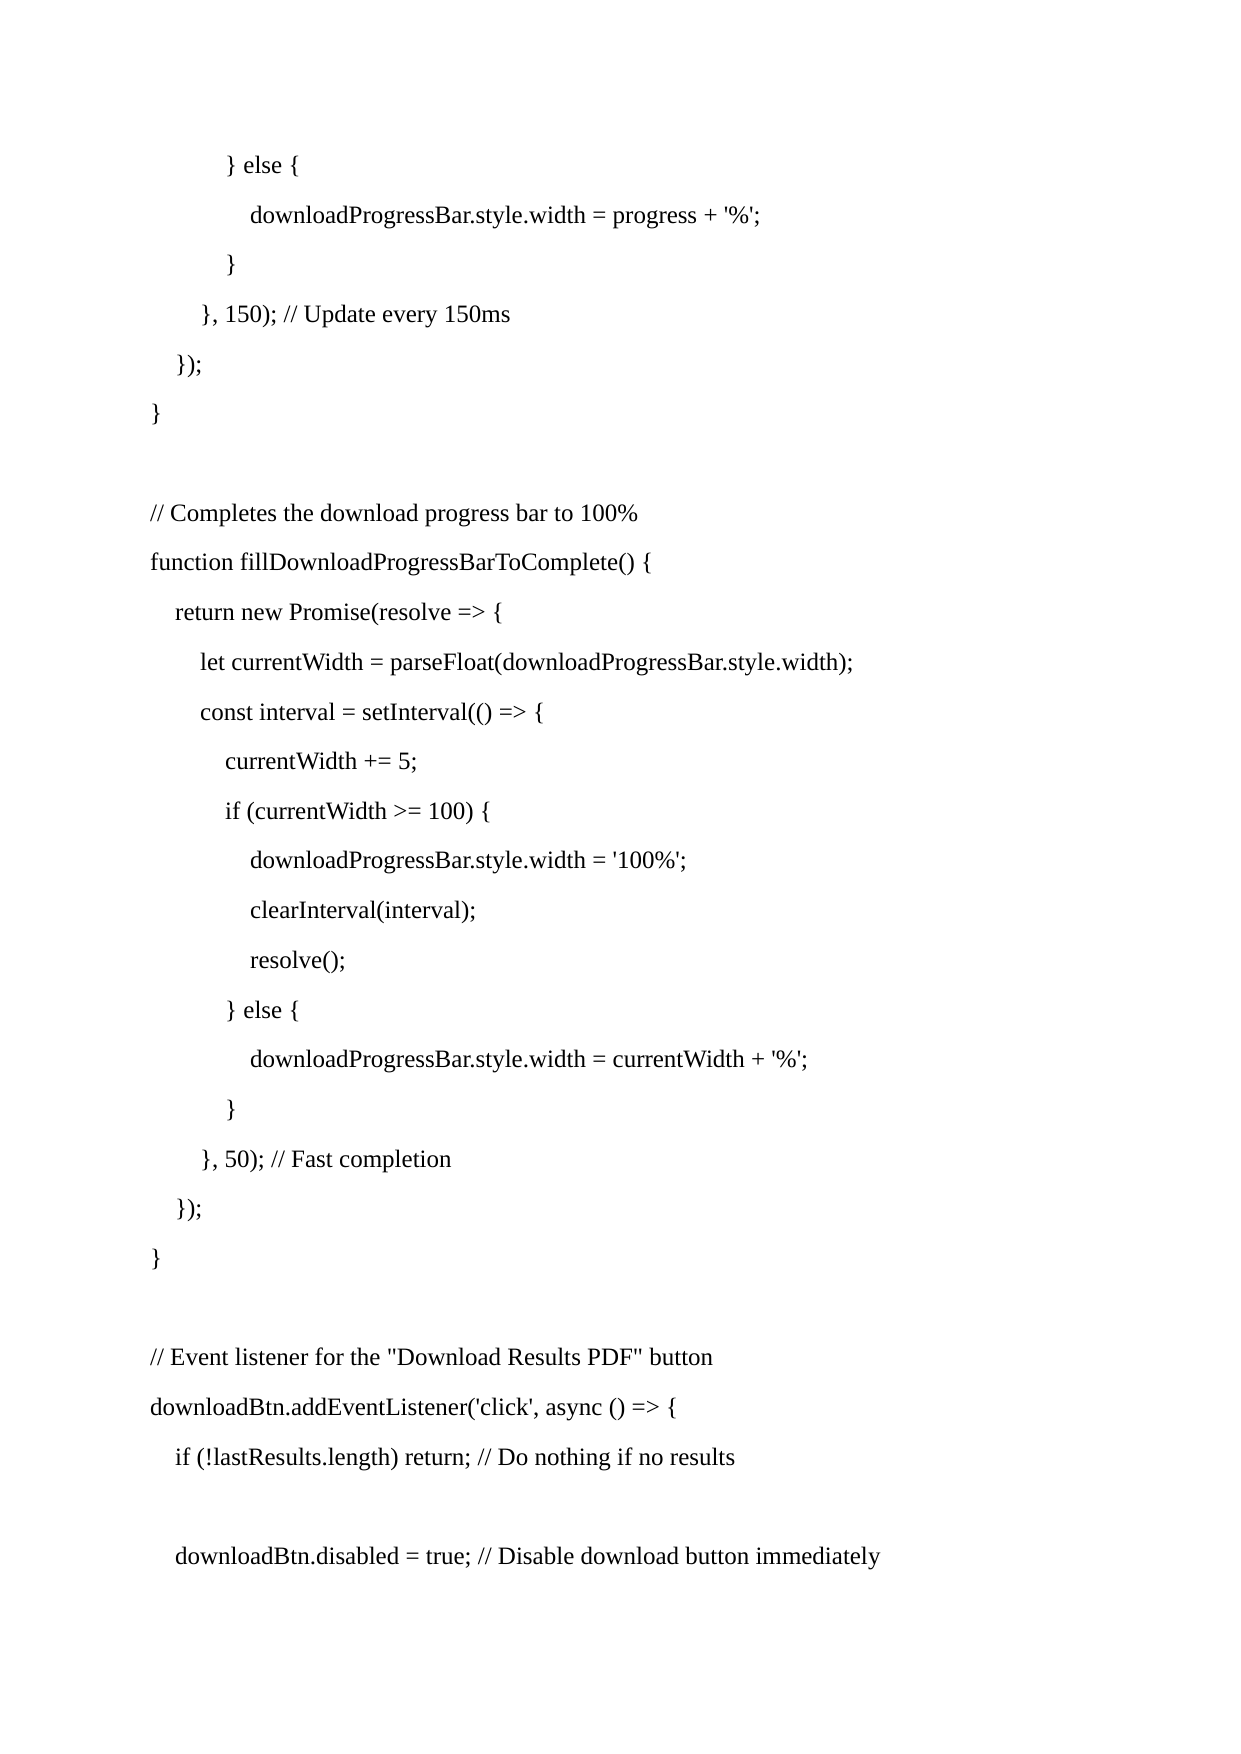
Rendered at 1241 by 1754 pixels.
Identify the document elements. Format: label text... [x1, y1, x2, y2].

text downloadBtn.disabled = true; // Disable download button immediately [150, 1541, 1090, 1570]
text }); [150, 1193, 1090, 1222]
text } [150, 398, 1090, 427]
text // Completes the download progress bar to 100% [150, 498, 1090, 527]
text downloadProgressBar.style.width = '100%'; [150, 846, 1090, 874]
text currentWidth += 5; [150, 746, 1090, 775]
text } [150, 1094, 1090, 1123]
text } else { [150, 150, 1090, 179]
text if (currentWidth >= 100) { [150, 796, 1090, 825]
text return new Promise(resolve => { [150, 597, 1090, 626]
text }); [150, 349, 1090, 377]
text downloadProgressBar.style.width = currentWidth + '%'; [150, 1044, 1090, 1073]
text function fillDownloadProgressBarToComplete() { [150, 547, 1090, 576]
text resolve(); [150, 945, 1090, 974]
text } else { [150, 995, 1090, 1023]
text }, 50); // Fast completion [150, 1144, 1090, 1172]
text } [150, 1243, 1090, 1272]
text if (!lastResults.length) return; // Do nothing if no results [150, 1442, 1090, 1471]
text let currentWidth = parseFloat(downloadProgressBar.style.width); [150, 647, 1090, 676]
text downloadBtn.addEventListener('click', async () => { [150, 1392, 1090, 1421]
text }, 150); // Update every 150ms [150, 299, 1090, 328]
text const interval = setInterval(() => { [150, 697, 1090, 725]
text } [150, 249, 1090, 278]
text clearInterval(interval); [150, 895, 1090, 924]
text // Event listener for the "Download Results PDF" button [150, 1342, 1090, 1371]
text downloadProgressBar.style.width = progress + '%'; [150, 200, 1090, 228]
